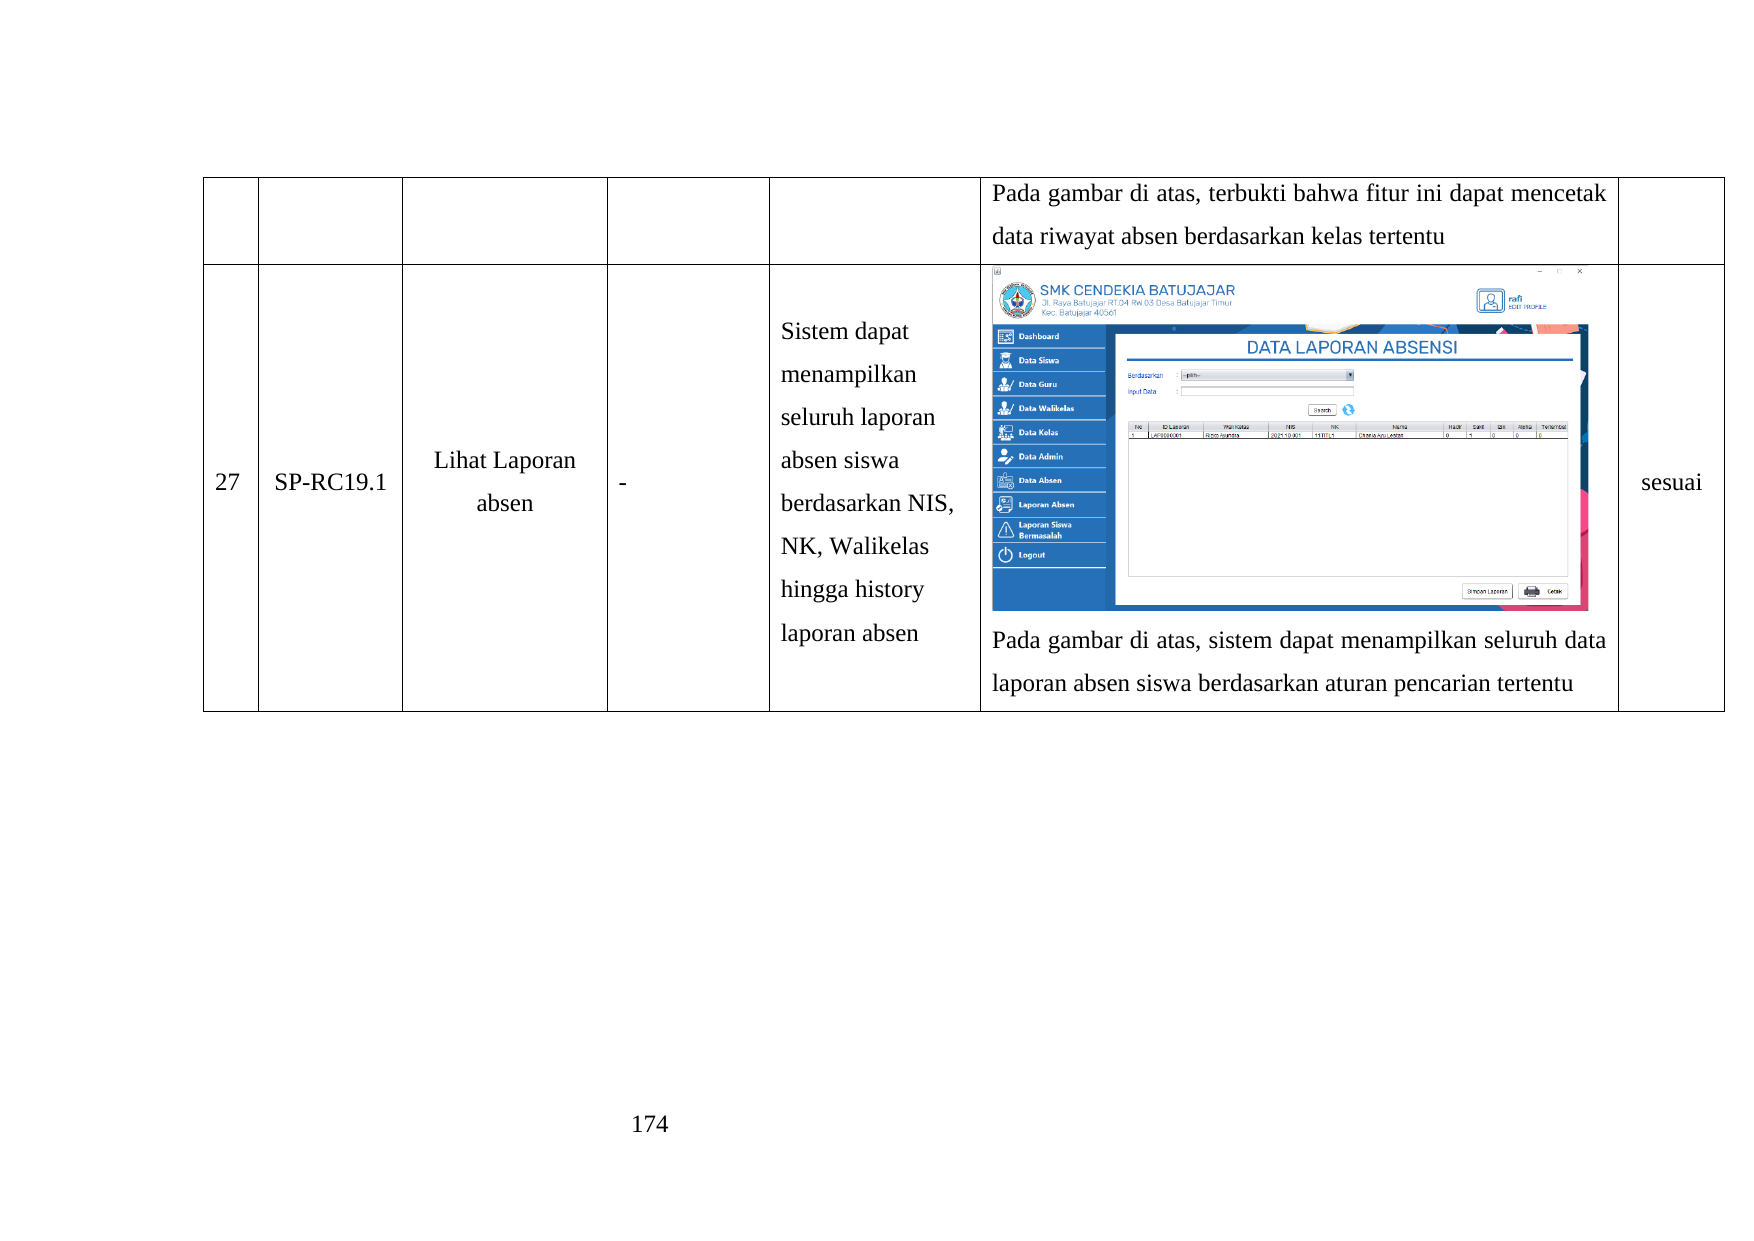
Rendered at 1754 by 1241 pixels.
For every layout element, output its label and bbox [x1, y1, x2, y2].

picture [991, 265, 1589, 611]
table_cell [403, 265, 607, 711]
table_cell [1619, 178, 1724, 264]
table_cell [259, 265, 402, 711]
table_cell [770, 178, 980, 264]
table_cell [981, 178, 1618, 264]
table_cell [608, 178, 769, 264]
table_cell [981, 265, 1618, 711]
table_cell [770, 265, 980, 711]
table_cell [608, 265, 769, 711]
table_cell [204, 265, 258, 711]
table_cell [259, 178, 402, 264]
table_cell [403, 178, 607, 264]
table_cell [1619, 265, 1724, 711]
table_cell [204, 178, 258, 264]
